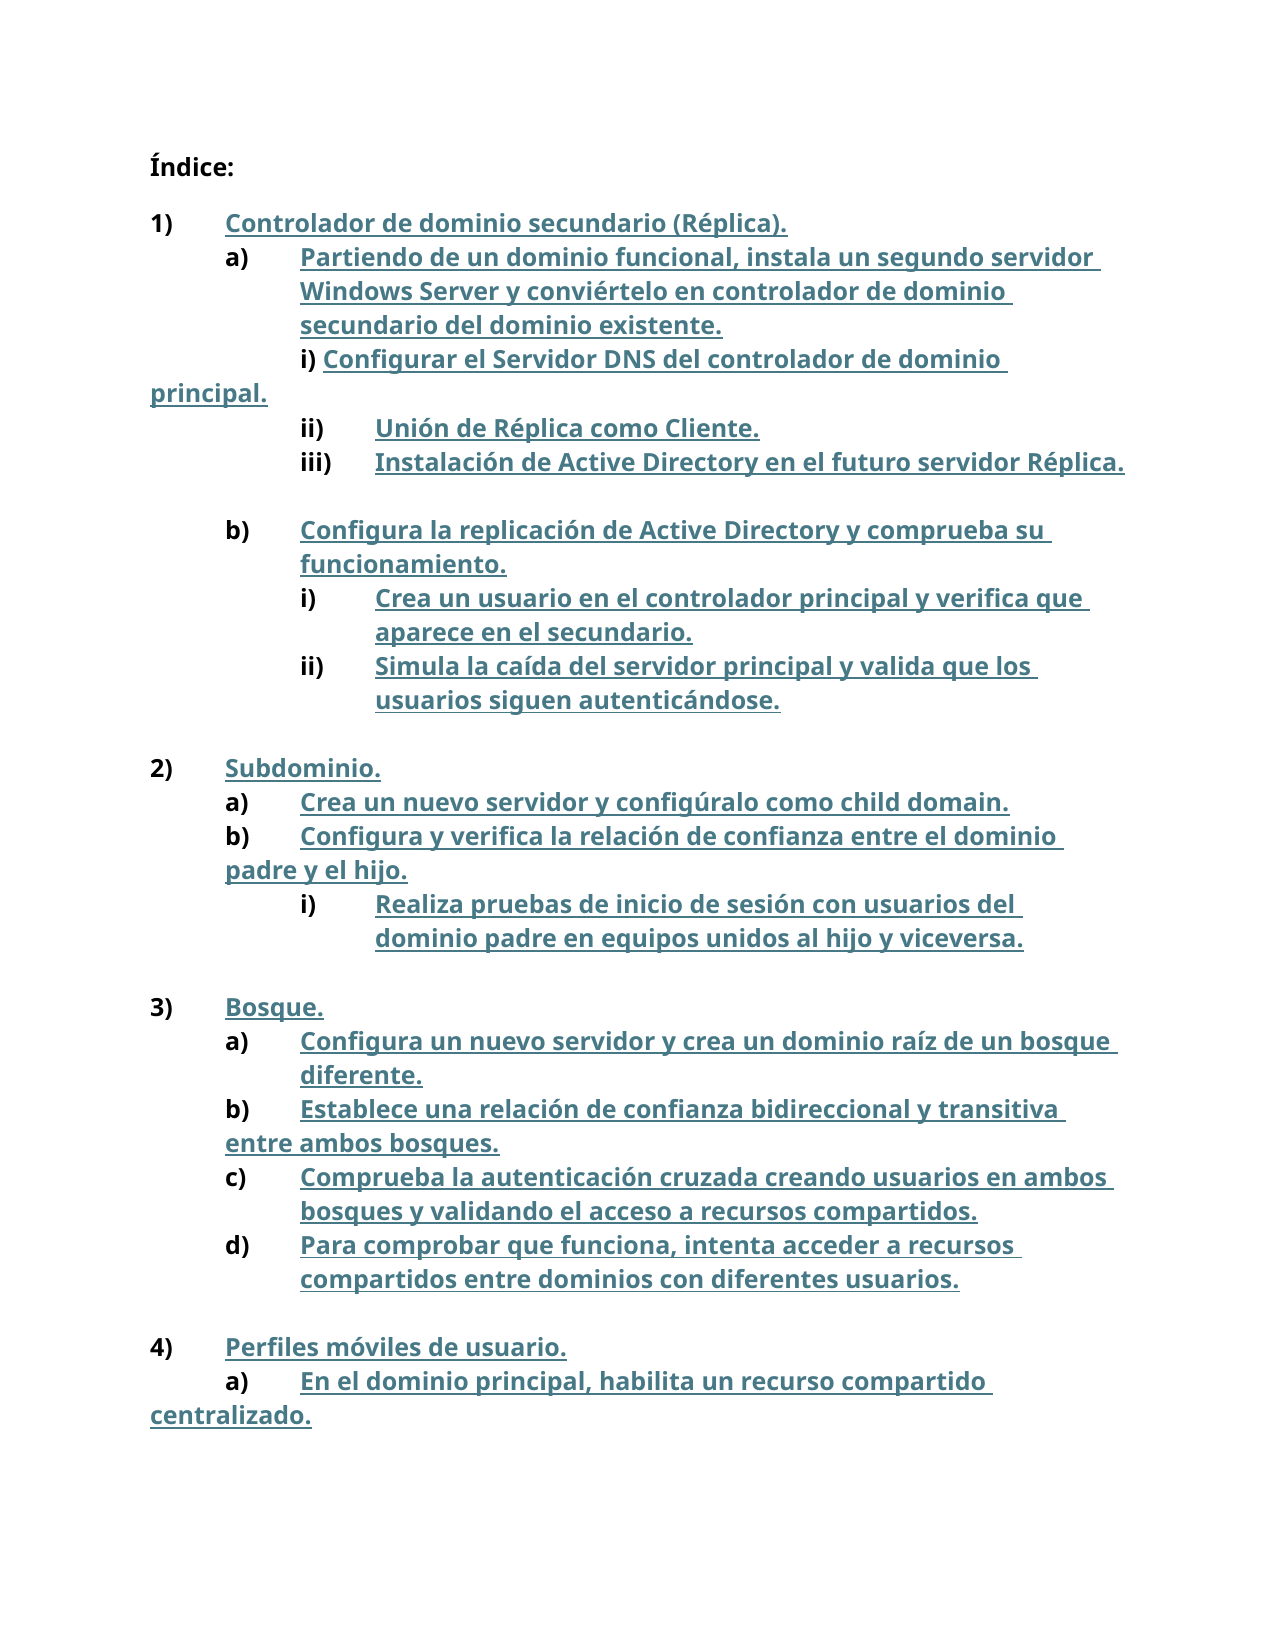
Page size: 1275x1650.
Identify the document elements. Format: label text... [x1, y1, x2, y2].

text b) Configura y verifica la relación de confianza entre el dominio padre y el hijo. [150, 819, 1125, 887]
text a) Configura un nuevo servidor y crea un dominio raíz de un bosque diferente. [225, 1023, 1125, 1091]
text Índice: [150, 150, 1125, 184]
text b) Configura la replicación de Active Directory y comprueba su funcionamiento. [225, 512, 1125, 581]
text a) Crea un nuevo servidor y configúralo como child domain. [150, 785, 1125, 819]
text iii) Instalación de Active Directory en el futuro servidor Réplica. [150, 444, 1125, 478]
text 4) Perfiles móviles de usuario. [150, 1330, 1125, 1364]
text 1) Controlador de dominio secundario (Réplica). [150, 206, 1125, 240]
text b) Establece una relación de confianza bidireccional y transitiva entre ambos bosques. [74, 1091, 1125, 1159]
text i) Realiza pruebas de inicio de sesión con usuarios del dominio padre en equipos unidos al hijo y viceversa. [300, 887, 1125, 955]
text c) Comprueba la autenticación cruzada creando usuarios en ambos bosques y validando el acceso a recursos compartidos. [225, 1159, 1125, 1228]
text 2) Subdominio. [150, 751, 1125, 785]
text a) En el dominio principal, habilita un recurso compartido centralizado. [150, 1364, 1125, 1432]
text a) Partiendo de un dominio funcional, instala un segundo servidor Windows Server y conviértelo en controlador de dominio secundario del dominio existente. [225, 240, 1125, 342]
text i) Crea un usuario en el controlador principal y verifica que aparece en el secundario. [300, 581, 1125, 649]
text d) Para comprobar que funciona, intenta acceder a recursos compartidos entre dominios con diferentes usuarios. [225, 1228, 1125, 1296]
text i) Configurar el Servidor DNS del controlador de dominio principal. [150, 342, 1125, 410]
text 3) Bosque. [150, 989, 1125, 1023]
text ii) Simula la caída del servidor principal y valida que los usuarios siguen autenticándose. [300, 649, 1125, 717]
text ii) Unión de Réplica como Cliente. [150, 410, 1125, 444]
